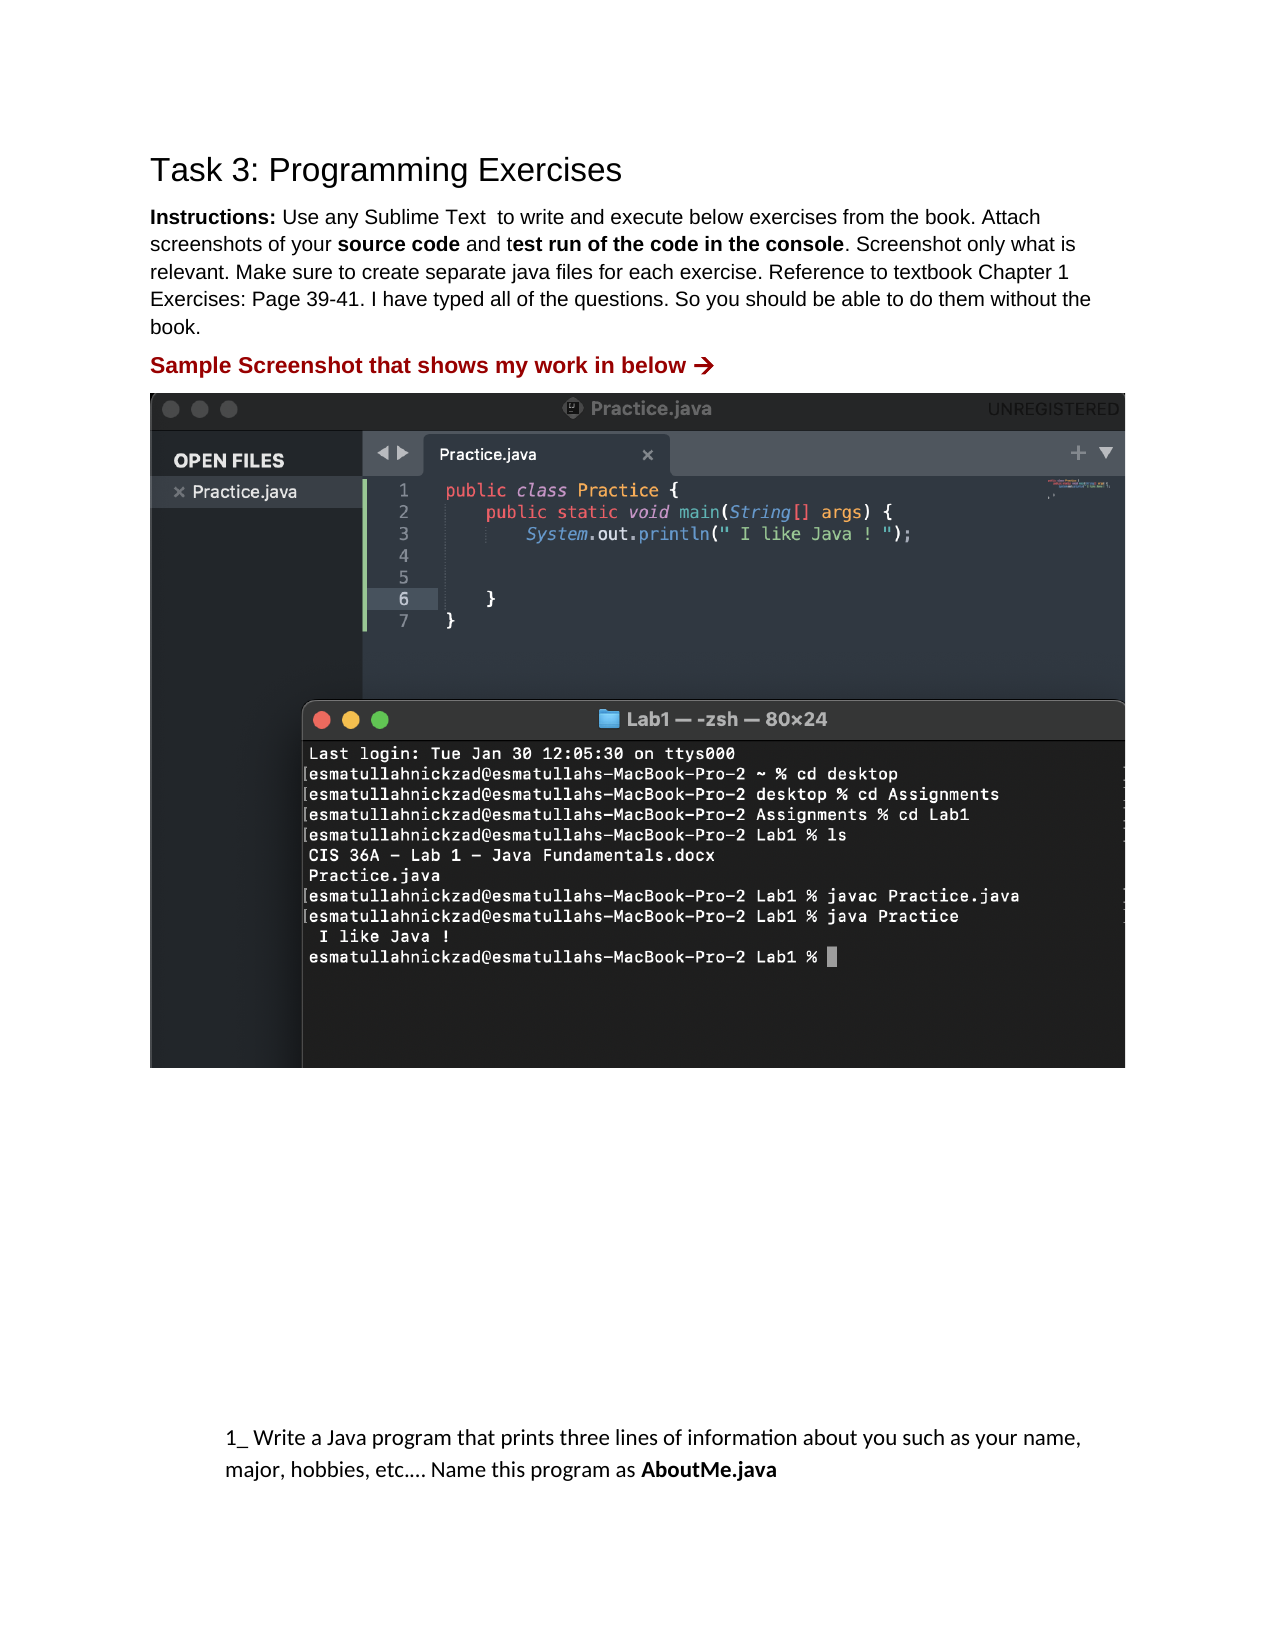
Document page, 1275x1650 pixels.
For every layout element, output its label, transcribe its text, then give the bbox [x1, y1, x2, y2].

picture [150, 393, 1125, 1068]
text 1_ Write a Java program that prints three lines of information about you such as your name, major, hobbies, etc.… Name this program as AboutMe.java [225, 1423, 1125, 1483]
text Sample Screenshot that shows my work in below [150, 352, 1125, 379]
subtitle Task 3: Programming Exercises [150, 150, 1125, 188]
text Instructions: Use any Sublime Text to write and execute below exercises from the book. Attach screenshots of your source code and test run of the code in the console. Screenshot only what is relevant. Make sure to create separate java files for each exercise. Reference to textbook Chapter 1 Exercises: Page 39-41. I have typed all of the questions. So you should be able to do them without the book. [150, 204, 1125, 338]
